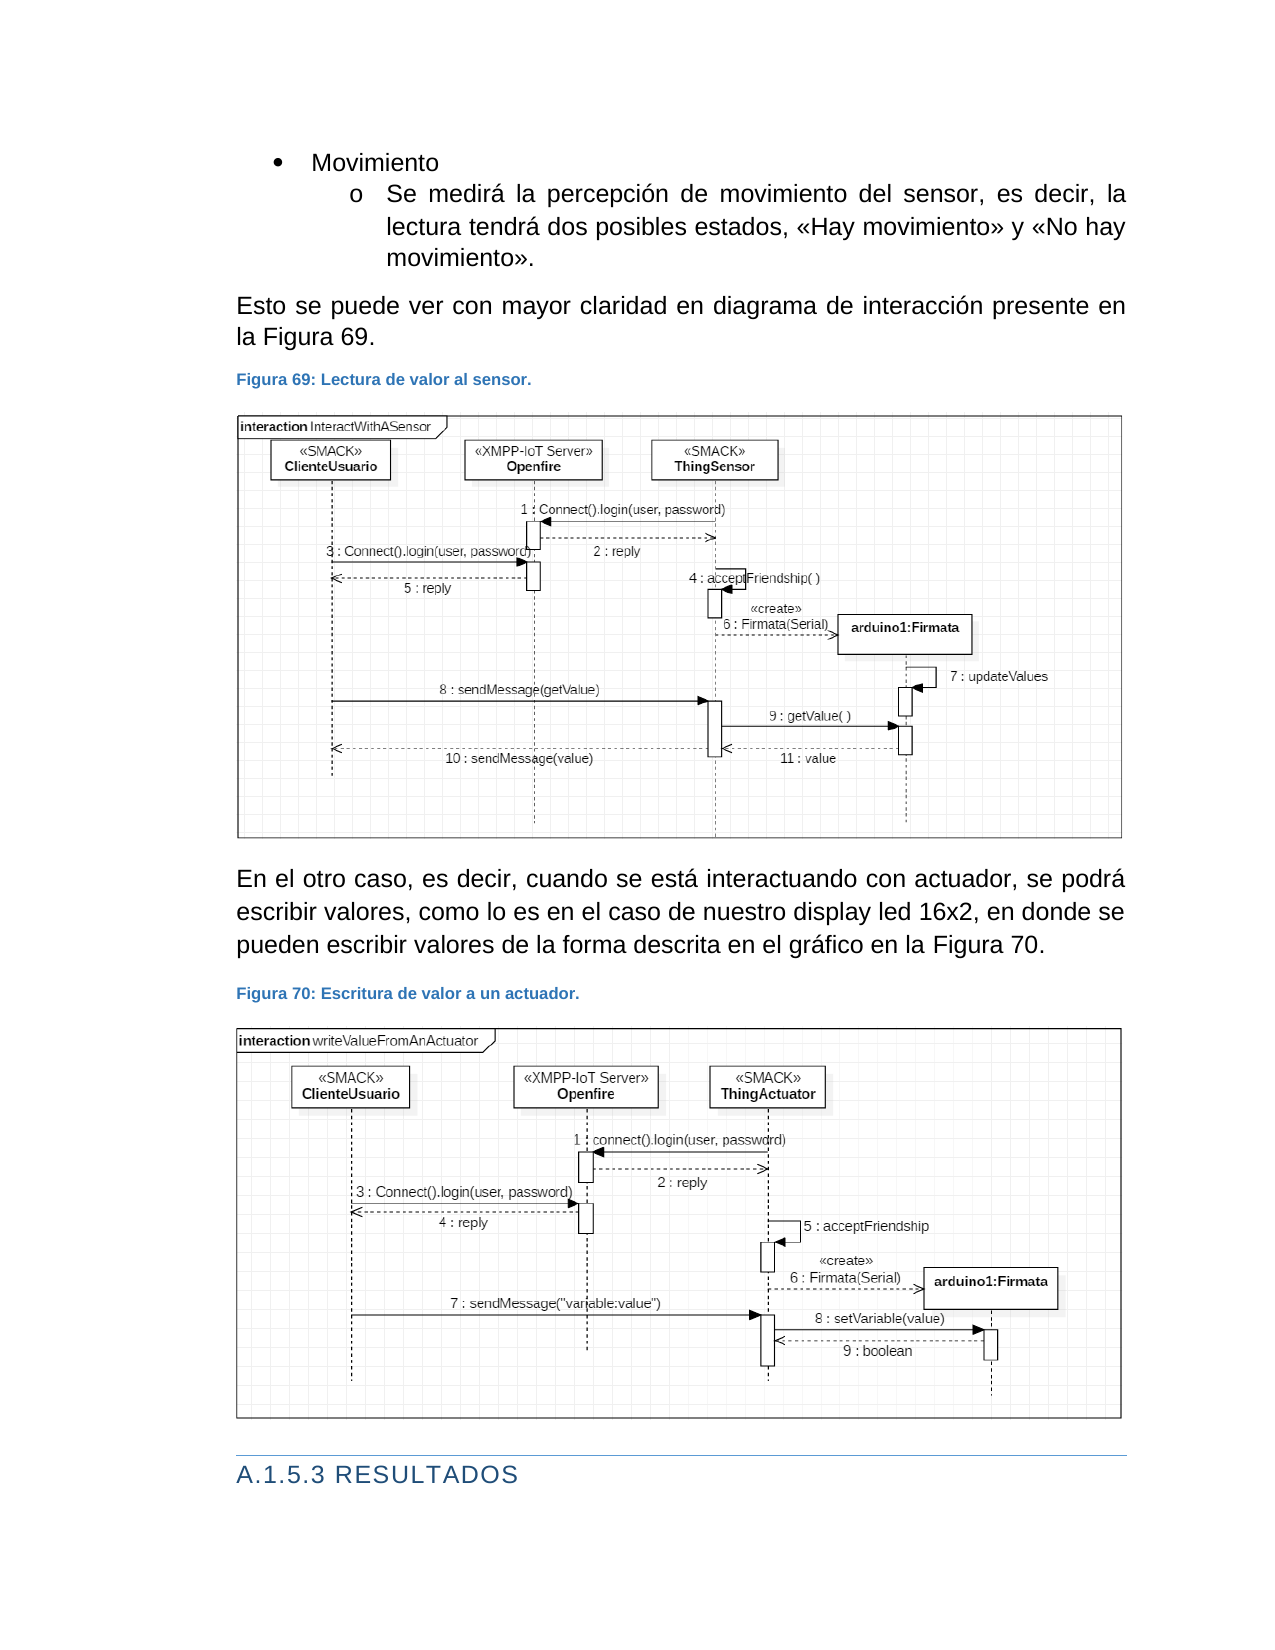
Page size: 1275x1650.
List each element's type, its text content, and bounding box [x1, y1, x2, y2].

text Figura 70: Escritura de valor a un actuador. [236, 984, 1127, 1003]
text Figura 69: Lectura de valor al sensor. [236, 369, 1127, 389]
subtitle A.1.5.3 Resultados [236, 1456, 1127, 1489]
picture [236, 1026, 1123, 1420]
text En el otro caso, es decir, cuando se está interactuando con actuador, se podrá escribir valores, como lo es en el caso de nuestro display led 16x2, en donde se pueden escribir valores de la forma descrita en el gráfico en la Figura 69. [236, 864, 1127, 959]
text Esto se puede ver con mayor claridad en diagrama de interacción presente en la Figura 68. [236, 291, 1127, 351]
list Se medirá la percepción de movimiento del sensor, es decir, la lectura tendrá dos posibles estados, «Hay movimiento» y «No hay movimiento». [349, 179, 1127, 272]
picture [236, 412, 1123, 839]
list Movimiento [274, 148, 1127, 177]
